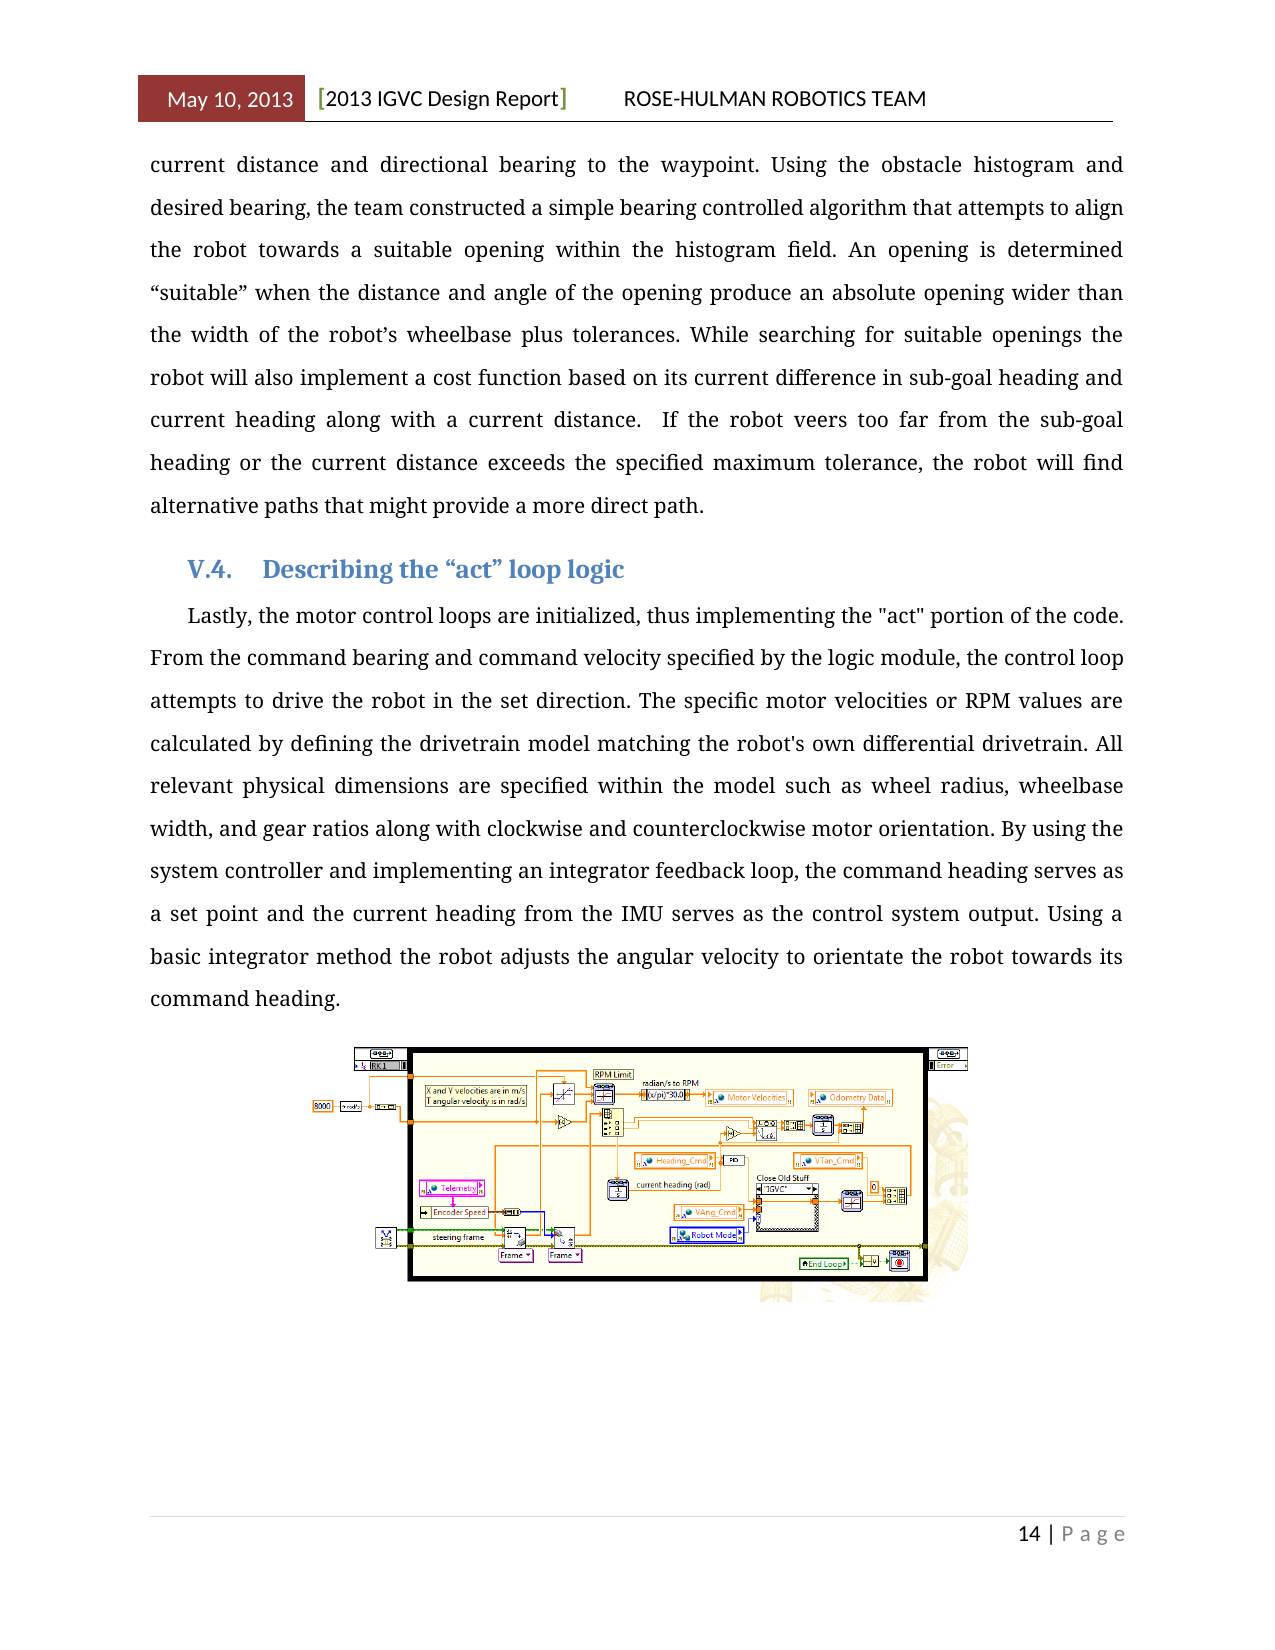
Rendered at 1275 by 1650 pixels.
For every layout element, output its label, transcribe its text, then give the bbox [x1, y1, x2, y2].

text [150, 150, 1125, 519]
subtitle Describing the “act” loop logic [187, 554, 1125, 585]
picture [307, 1047, 968, 1302]
text Lastly, the motor control loops are initialized, thus implementing the "act" portion of the code. From the command bearing and command velocity specified by the logic module, the control loop attempts to drive the robot in the set direction. The specific motor velocities or RPM values are calculated by defining the drivetrain model matching the robot's own differential drivetrain. All relevant physical dimensions are specified within the model such as wheel radius, wheelbase width, and gear ratios along with clockwise and counterclockwise motor orientation. By using the system controller and implementing an integrator feedback loop, the command heading serves as a set point and the current heading from the IMU serves as the control system output. Using a basic integrator method the robot adjusts the angular velocity to orientate the robot towards its command heading. [150, 601, 1125, 1013]
table_header [139, 1048, 1136, 1315]
